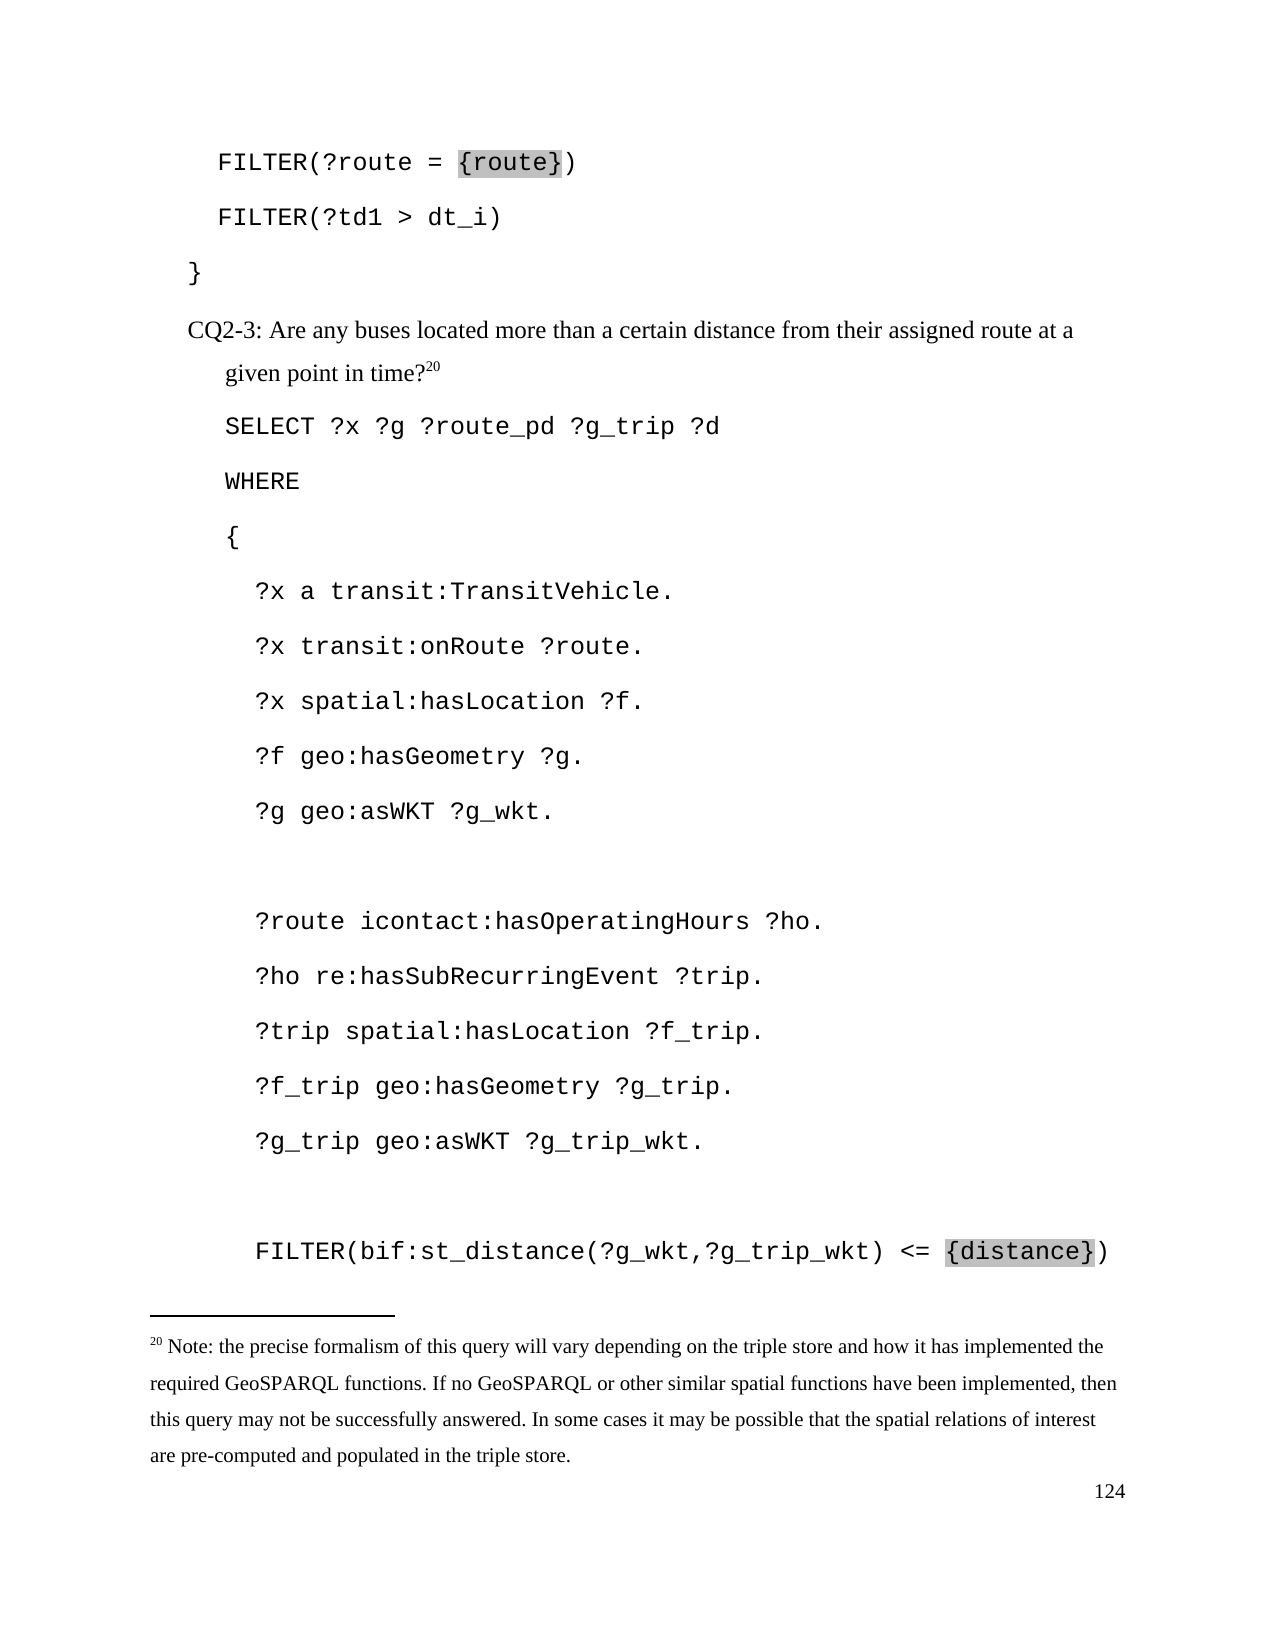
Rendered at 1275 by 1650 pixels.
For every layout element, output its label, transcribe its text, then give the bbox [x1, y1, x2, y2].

text ?x transit:onRoute ?route. [225, 634, 1125, 662]
text ?x spatial:hasLocation ?f. [225, 689, 1125, 717]
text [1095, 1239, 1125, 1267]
text FILTER(?route = {route}) [562, 150, 1125, 178]
text ?f geo:hasGeometry ?g. [225, 744, 1125, 772]
text CQ2-3: Are any buses located more than a certain distance from their assigned route at a given point in time? [187, 315, 1125, 387]
text ?x a transit:TransitVehicle. [225, 579, 1125, 607]
text { [225, 524, 1125, 552]
text ?g geo:asWKT ?g_wkt. [225, 799, 1125, 827]
text ?trip spatial:hasLocation ?f_trip. [225, 1019, 1125, 1047]
text ?ho re:hasSubRecurringEvent ?trip. [225, 964, 1125, 992]
text FILTER(?route = {route}) [187, 150, 458, 178]
text WHERE [225, 469, 1125, 497]
text FILTER(?td1 > dt_i) [187, 205, 1125, 233]
text FILTER(bif:st_distance(?g_wkt,?g_trip_wkt) <= {distance}) [225, 1239, 945, 1267]
text SELECT ?x ?g ?route_pd ?g_trip ?d [225, 414, 1125, 442]
text ?route icontact:hasOperatingHours ?ho. [225, 909, 1125, 937]
text ?g_trip geo:asWKT ?g_trip_wkt. [225, 1129, 1125, 1157]
text ?f_trip geo:hasGeometry ?g_trip. [225, 1074, 1125, 1102]
text } [187, 260, 1125, 288]
